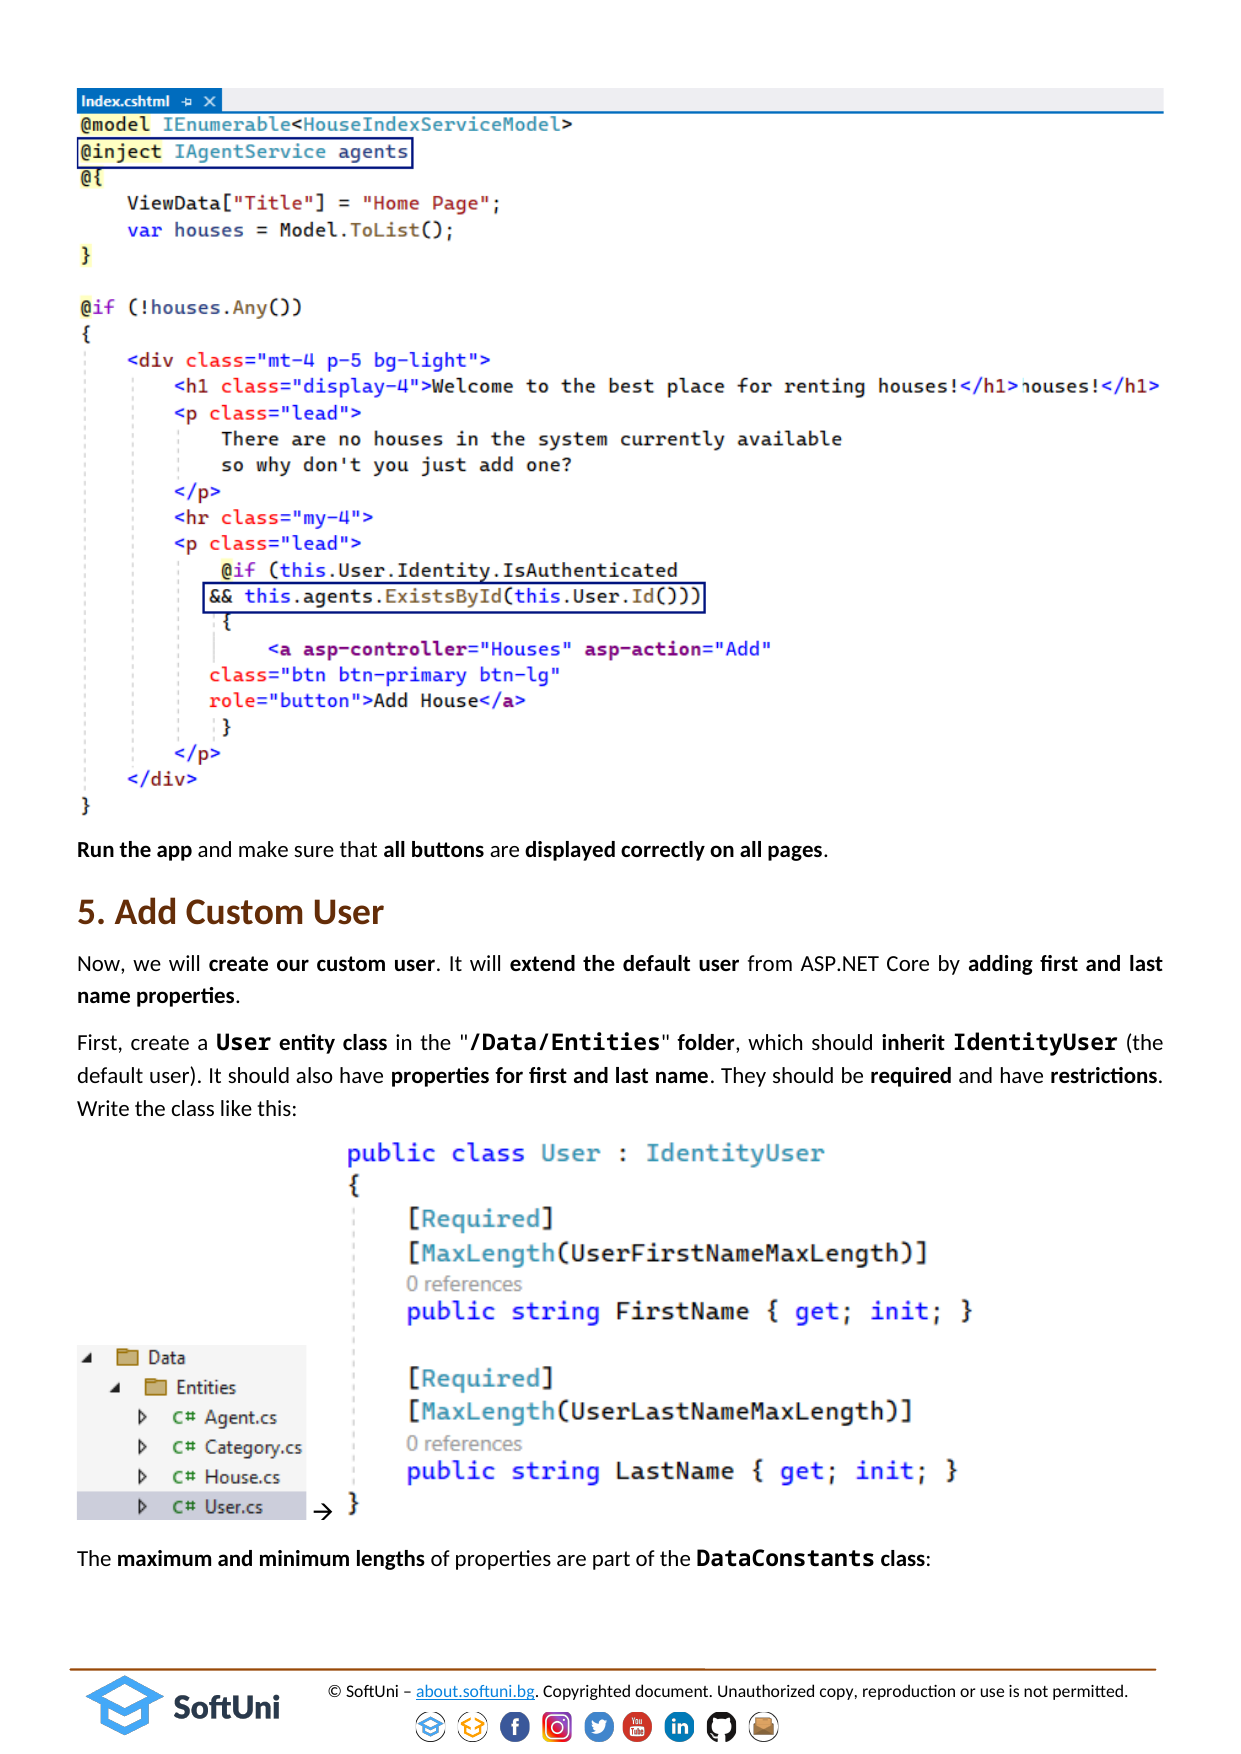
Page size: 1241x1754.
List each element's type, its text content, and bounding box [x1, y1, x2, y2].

picture [678, 1724, 688, 1733]
text First, create a User entity class in the "/Data/Entities" folder, which should inherit IdentityUser (the default user). It should also have properties for first and last name. They should be required and have restrictions. Write the class like this: [77, 1026, 1163, 1122]
text Run the app and make sure that all buttons are displayed correctly on all pages. [77, 835, 1163, 863]
text Now, we will create our custom user. It will extend the default user from ASP.NET Core by adding first and last name properties. [77, 949, 1163, 1009]
picture [500, 1712, 530, 1742]
picture [76, 88, 1164, 819]
picture [664, 1733, 673, 1742]
picture [664, 1712, 671, 1720]
picture [79, 1671, 286, 1741]
picture [706, 1712, 737, 1742]
picture [542, 1712, 572, 1742]
picture [457, 1712, 488, 1742]
text The maximum and minimum lengths of properties are part of the DataConstants class: [77, 1541, 1163, 1573]
picture [344, 1138, 978, 1520]
picture [686, 1735, 694, 1742]
subtitle Add Custom User [77, 888, 1163, 934]
picture [584, 1712, 614, 1742]
picture [76, 1345, 307, 1520]
picture [622, 1712, 652, 1742]
picture [748, 1712, 779, 1742]
picture [415, 1712, 446, 1742]
